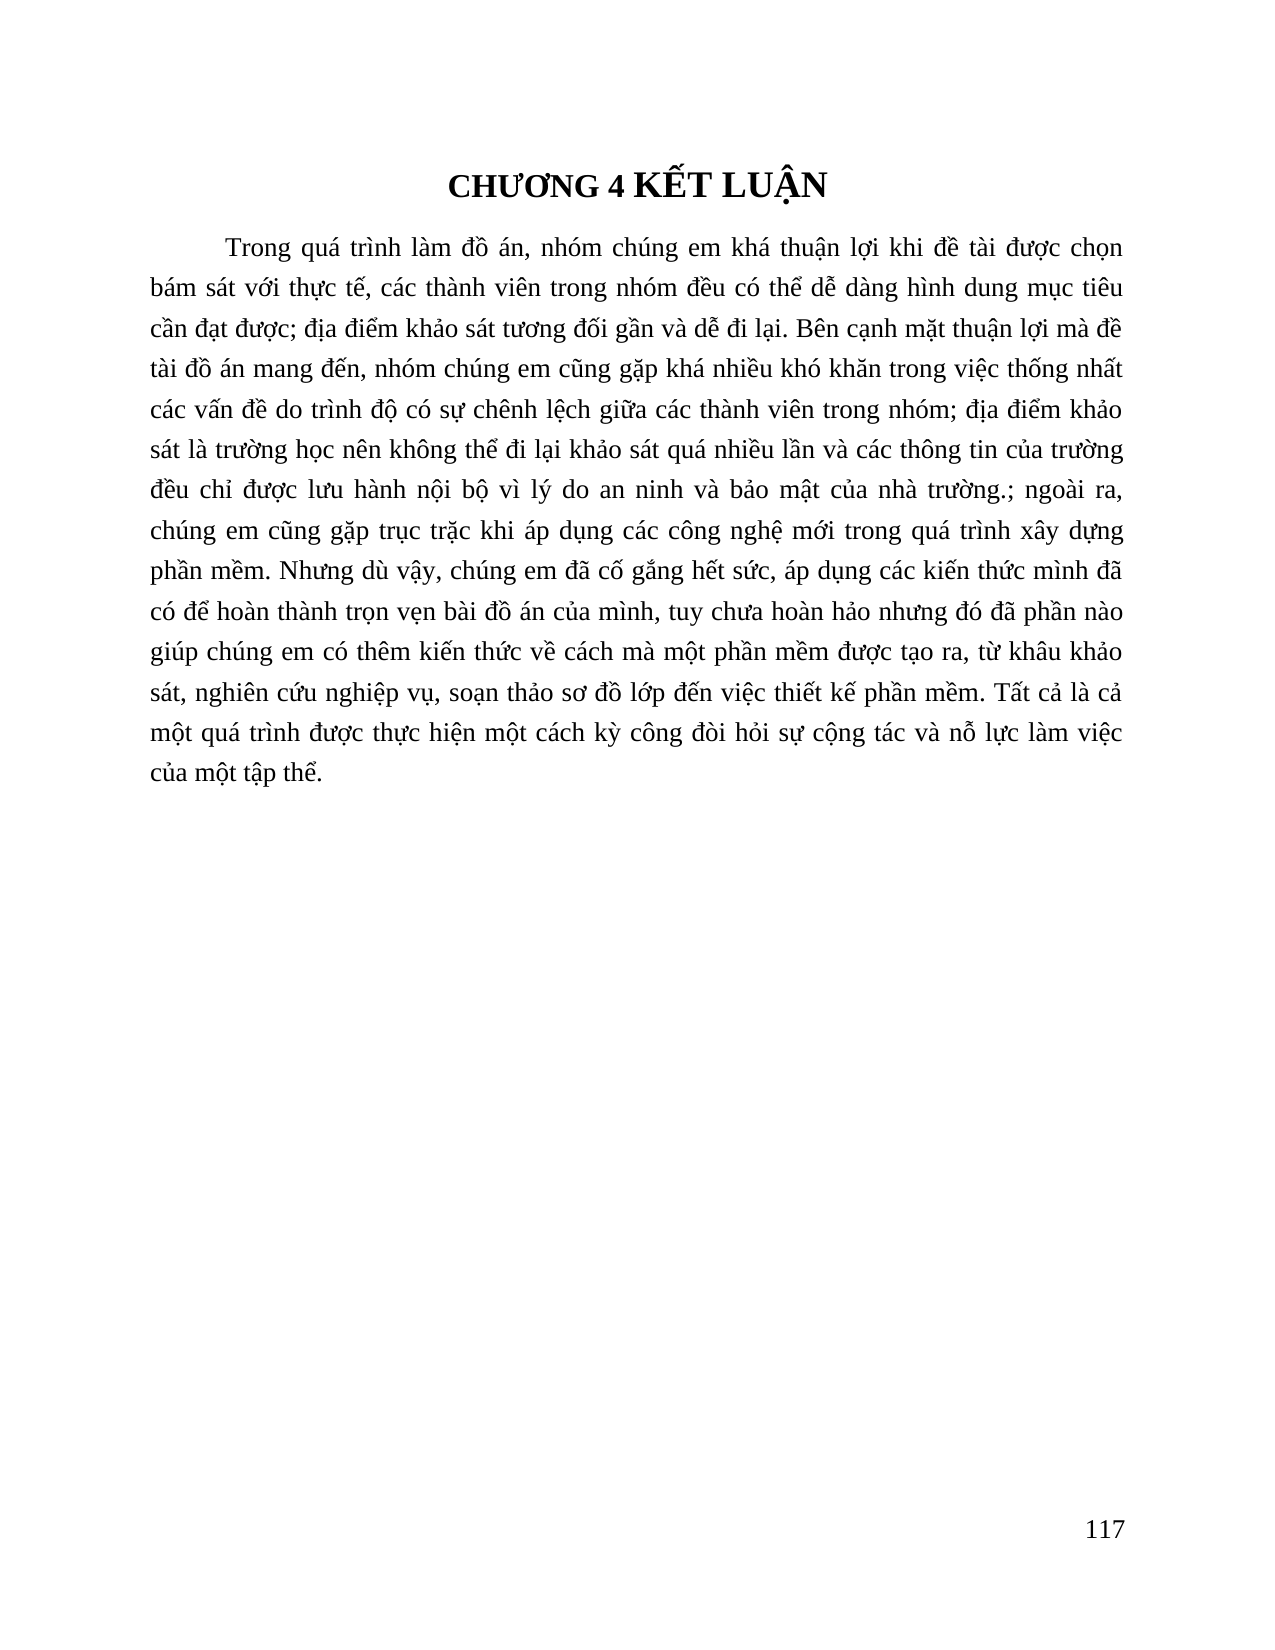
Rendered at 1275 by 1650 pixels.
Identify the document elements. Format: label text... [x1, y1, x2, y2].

text Trong quá trình làm đồ án, nhóm chúng em khá thuận lợi khi đề tài được chọn bám sát với thực tế, các thành viên trong nhóm đều có thể dễ dàng hình dung mục tiêu cần đạt được; địa điểm khảo sát tương đối gần và dễ đi lại. Bên cạnh mặt thuận lợi mà đề tài đồ án mang đến, nhóm chúng em cũng gặp khá nhiều khó khăn trong việc thống nhất các vấn đề do trình độ có sự chênh lệch giữa các thành viên trong nhóm; địa điểm khảo sát là trường học nên không thể đi lại khảo sát quá nhiều lần và các thông tin của trường đều chỉ được lưu hành nội bộ vì lý do an ninh và bảo mật của nhà trường.; ngoài ra, chúng em cũng gặp trục trặc khi áp dụng các công nghệ mới trong quá trình xây dựng phần mềm. Nhưng dù vậy, chúng em đã cố gắng hết sức, áp dụng các kiến thức mình đã có để hoàn thành trọn vẹn bài đồ án của mình, tuy chưa hoàn hảo nhưng đó đã phần nào giúp chúng em có thêm kiến thức về cách mà một phần mềm được tạo ra, từ khâu khảo sát, nghiên cứu nghiệp vụ, soạn thảo sơ đồ lớp đến việc thiết kế phần mềm. Tất cả là cả một quá trình được thực hiện một cách kỳ công đòi hỏi sự cộng tác và nỗ lực làm việc của một tập thể. [150, 231, 1125, 788]
subtitle KẾT LUẬN [150, 162, 1125, 206]
